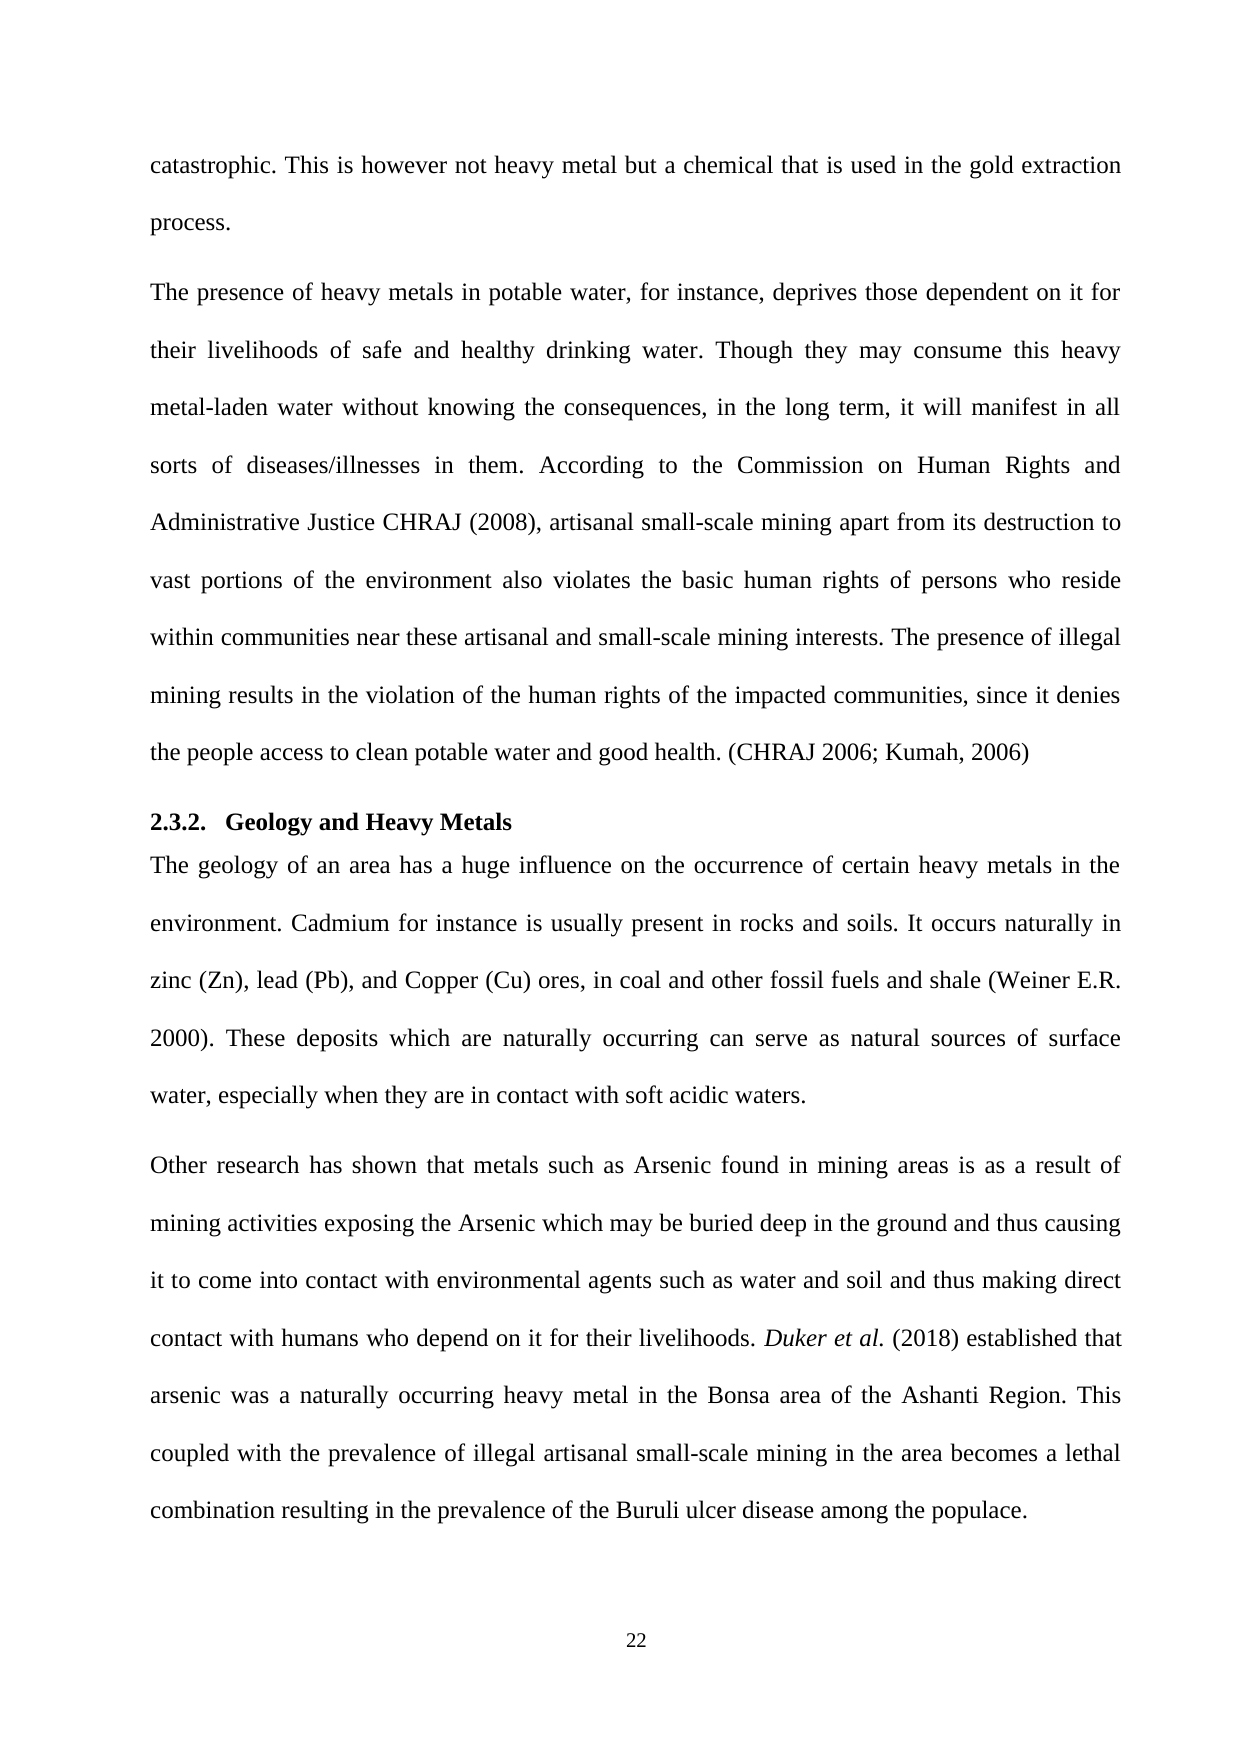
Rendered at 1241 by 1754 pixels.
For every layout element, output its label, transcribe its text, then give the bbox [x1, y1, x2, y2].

text Other research has shown that metals such as Arsenic found in mining areas is as a result of mining activities exposing the Arsenic which may be buried deep in the ground and thus causing it to come into contact with environmental agents such as water and soil and thus making direct contact with humans who depend on it for their livelihoods. Duker et al. (2018) established that arsenic was a naturally occurring heavy metal in the Bonsa area of the Ashanti Region. This coupled with the prevalence of illegal artisanal small-scale mining in the area becomes a lethal combination resulting in the prevalence of the Buruli ulcer disease among the populace. [150, 1151, 1122, 1524]
text The geology of an area has a huge influence on the occurrence of certain heavy metals in the environment. Cadmium for instance is usually present in rocks and soils. It occurs naturally in zinc (Zn), lead (Pb), and Copper (Cu) ores, in coal and other fossil fuels and shale (Weiner E.R. 2000). These deposits which are naturally occurring can serve as natural sources of surface water, especially when they are in contact with soft acidic waters. [150, 851, 1122, 1109]
text The presence of heavy metals in potable water, for instance, deprives those dependent on it for their livelihoods of safe and healthy drinking water. Though they may consume this heavy metal-laden water without knowing the consequences, in the long term, it will manifest in all sorts of diseases/illnesses in them. According to the Commission on Human Rights and Administrative Justice CHRAJ (2008), artisanal small-scale mining apart from its destruction to vast portions of the environment also violates the basic human rights of persons who reside within communities near these artisanal and small-scale mining interests. The presence of illegal mining results in the violation of the human rights of the impacted communities, since it denies the people access to clean potable water and good health. (CHRAJ 2006; Kumah, 2006) [150, 277, 1122, 766]
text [150, 150, 1122, 236]
subtitle Geology and Heavy Metals [150, 807, 1122, 836]
